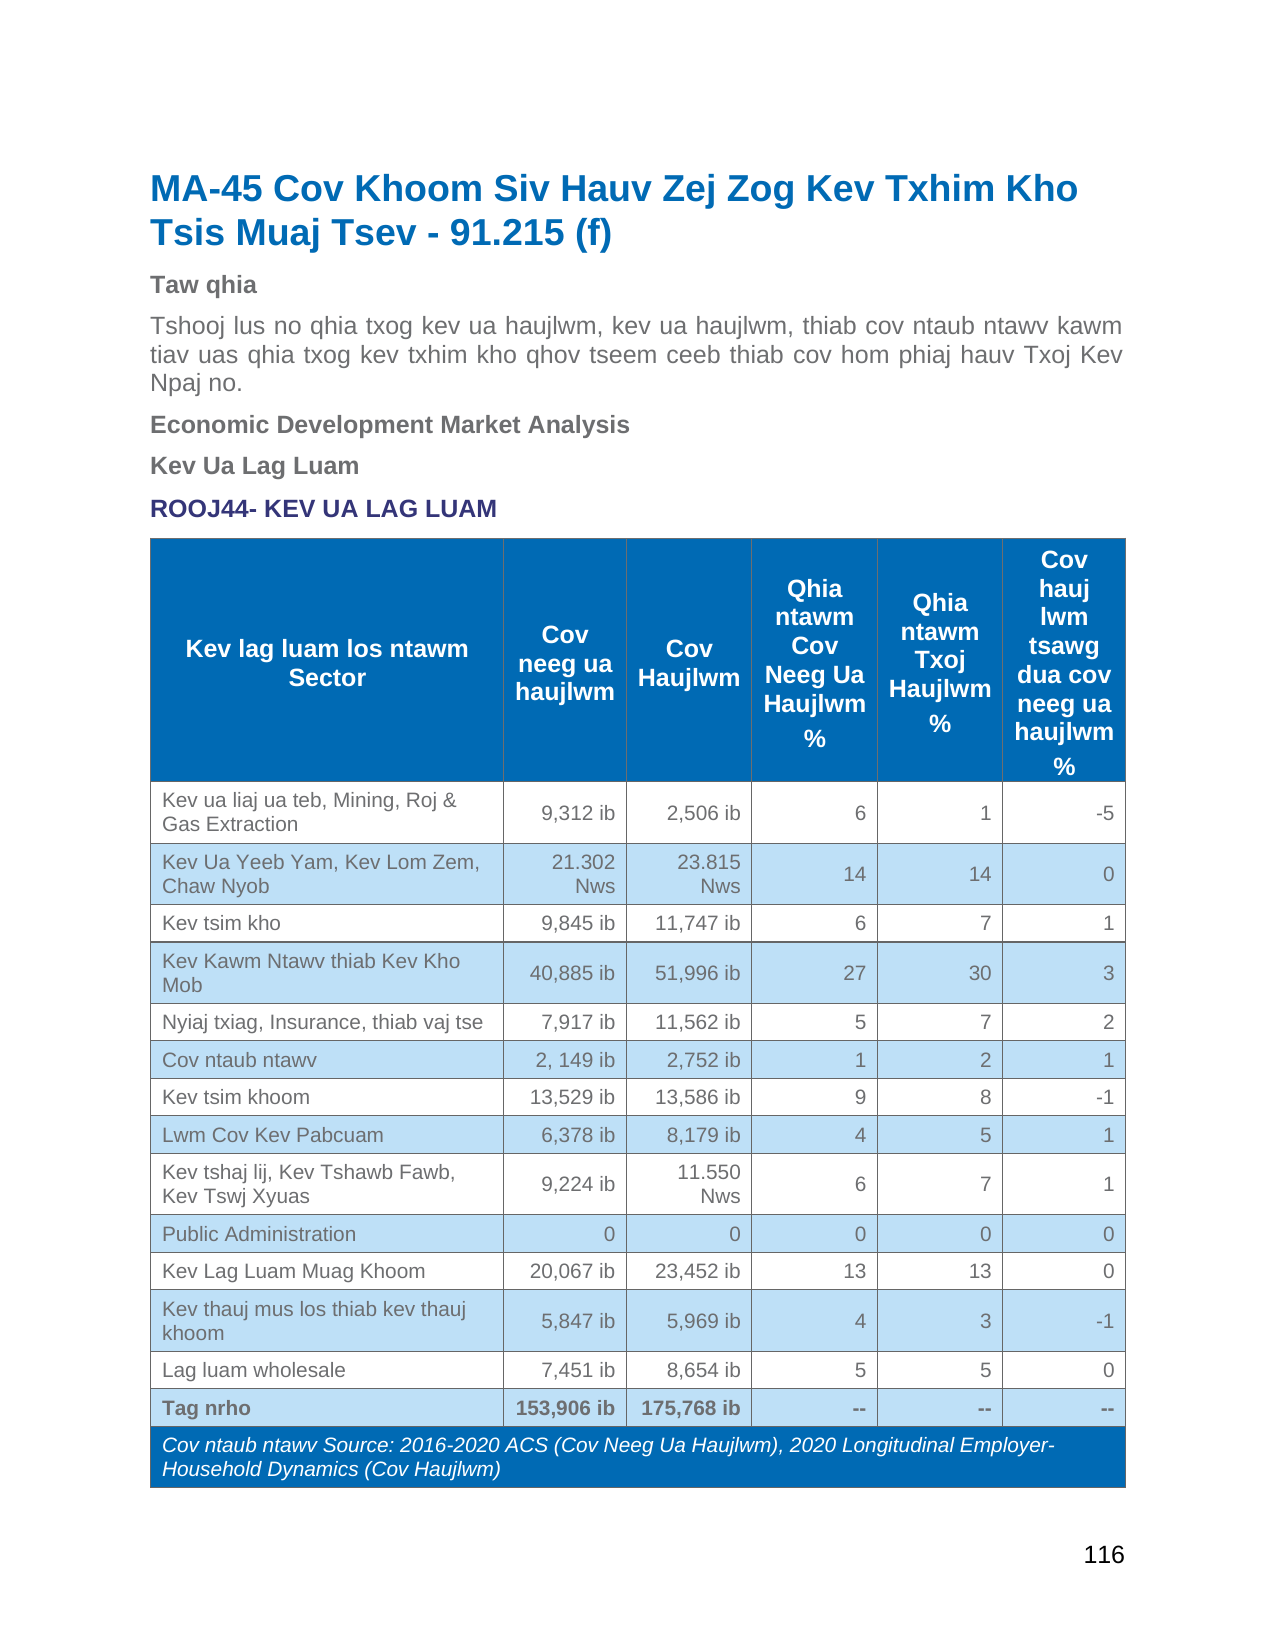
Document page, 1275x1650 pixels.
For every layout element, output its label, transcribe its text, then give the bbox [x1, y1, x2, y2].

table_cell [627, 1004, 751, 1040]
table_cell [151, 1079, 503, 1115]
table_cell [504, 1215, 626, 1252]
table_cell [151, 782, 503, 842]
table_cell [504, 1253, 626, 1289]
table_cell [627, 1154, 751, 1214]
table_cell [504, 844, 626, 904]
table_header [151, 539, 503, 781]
text Taw qhia [150, 269, 1125, 298]
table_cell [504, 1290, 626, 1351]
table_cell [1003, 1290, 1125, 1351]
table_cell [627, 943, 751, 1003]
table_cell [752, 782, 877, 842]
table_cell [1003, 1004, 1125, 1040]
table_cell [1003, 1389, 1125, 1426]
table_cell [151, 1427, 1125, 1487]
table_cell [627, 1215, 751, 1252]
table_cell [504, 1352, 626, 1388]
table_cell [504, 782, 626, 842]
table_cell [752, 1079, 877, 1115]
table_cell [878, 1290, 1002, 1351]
subtitle MA-45 Cov Khoom Siv Hauv Zej Zog Kev Txhim Kho Tsis Muaj Tsev - 91.215 (f) [150, 167, 1125, 253]
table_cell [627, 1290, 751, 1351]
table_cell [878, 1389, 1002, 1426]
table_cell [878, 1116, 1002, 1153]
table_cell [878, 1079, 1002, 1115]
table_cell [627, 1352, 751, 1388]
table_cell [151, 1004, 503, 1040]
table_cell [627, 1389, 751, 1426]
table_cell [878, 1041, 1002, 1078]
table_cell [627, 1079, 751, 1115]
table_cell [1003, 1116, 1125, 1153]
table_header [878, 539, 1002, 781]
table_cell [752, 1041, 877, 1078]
text Kev Ua Lag Luam [150, 451, 1125, 479]
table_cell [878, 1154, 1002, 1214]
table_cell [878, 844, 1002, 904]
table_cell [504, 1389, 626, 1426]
text Economic Development Market Analysis [150, 409, 1125, 438]
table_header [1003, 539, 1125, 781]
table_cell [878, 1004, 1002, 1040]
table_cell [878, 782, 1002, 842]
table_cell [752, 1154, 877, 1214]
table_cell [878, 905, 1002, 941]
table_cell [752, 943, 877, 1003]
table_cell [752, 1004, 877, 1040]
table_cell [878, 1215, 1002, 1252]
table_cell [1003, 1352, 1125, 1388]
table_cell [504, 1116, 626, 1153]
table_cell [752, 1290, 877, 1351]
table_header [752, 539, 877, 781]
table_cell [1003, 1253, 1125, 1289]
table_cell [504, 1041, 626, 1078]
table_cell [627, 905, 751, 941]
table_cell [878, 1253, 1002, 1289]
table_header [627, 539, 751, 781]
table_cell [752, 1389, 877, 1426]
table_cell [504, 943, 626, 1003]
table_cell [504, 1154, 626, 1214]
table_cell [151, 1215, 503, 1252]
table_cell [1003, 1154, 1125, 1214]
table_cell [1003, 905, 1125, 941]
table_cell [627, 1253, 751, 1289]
text Tshooj lus no qhia txog kev ua haujlwm, kev ua haujlwm, thiab cov ntaub ntawv kawm tiav uas qhia txog kev txhim kho qhov tseem ceeb thiab cov hom phiaj hauv Txoj Kev Npaj no. [150, 311, 1125, 397]
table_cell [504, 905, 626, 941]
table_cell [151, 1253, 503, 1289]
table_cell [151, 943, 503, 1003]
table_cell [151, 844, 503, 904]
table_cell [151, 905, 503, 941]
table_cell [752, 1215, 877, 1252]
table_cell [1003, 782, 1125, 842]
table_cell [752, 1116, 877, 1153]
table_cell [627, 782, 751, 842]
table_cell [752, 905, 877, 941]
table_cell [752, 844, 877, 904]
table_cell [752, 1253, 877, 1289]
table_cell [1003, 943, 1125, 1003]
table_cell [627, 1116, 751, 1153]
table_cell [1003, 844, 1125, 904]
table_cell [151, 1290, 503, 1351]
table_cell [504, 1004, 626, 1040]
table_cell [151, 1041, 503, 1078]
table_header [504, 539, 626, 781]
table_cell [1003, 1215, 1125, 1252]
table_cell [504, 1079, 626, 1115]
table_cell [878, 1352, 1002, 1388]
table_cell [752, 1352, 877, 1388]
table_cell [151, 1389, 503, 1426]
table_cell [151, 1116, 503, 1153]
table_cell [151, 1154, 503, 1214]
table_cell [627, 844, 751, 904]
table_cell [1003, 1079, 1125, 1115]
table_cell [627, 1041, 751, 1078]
title Rooj44- Kev Ua Lag Luam [150, 494, 1125, 523]
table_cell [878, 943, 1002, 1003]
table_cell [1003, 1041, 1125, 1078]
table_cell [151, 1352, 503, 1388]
